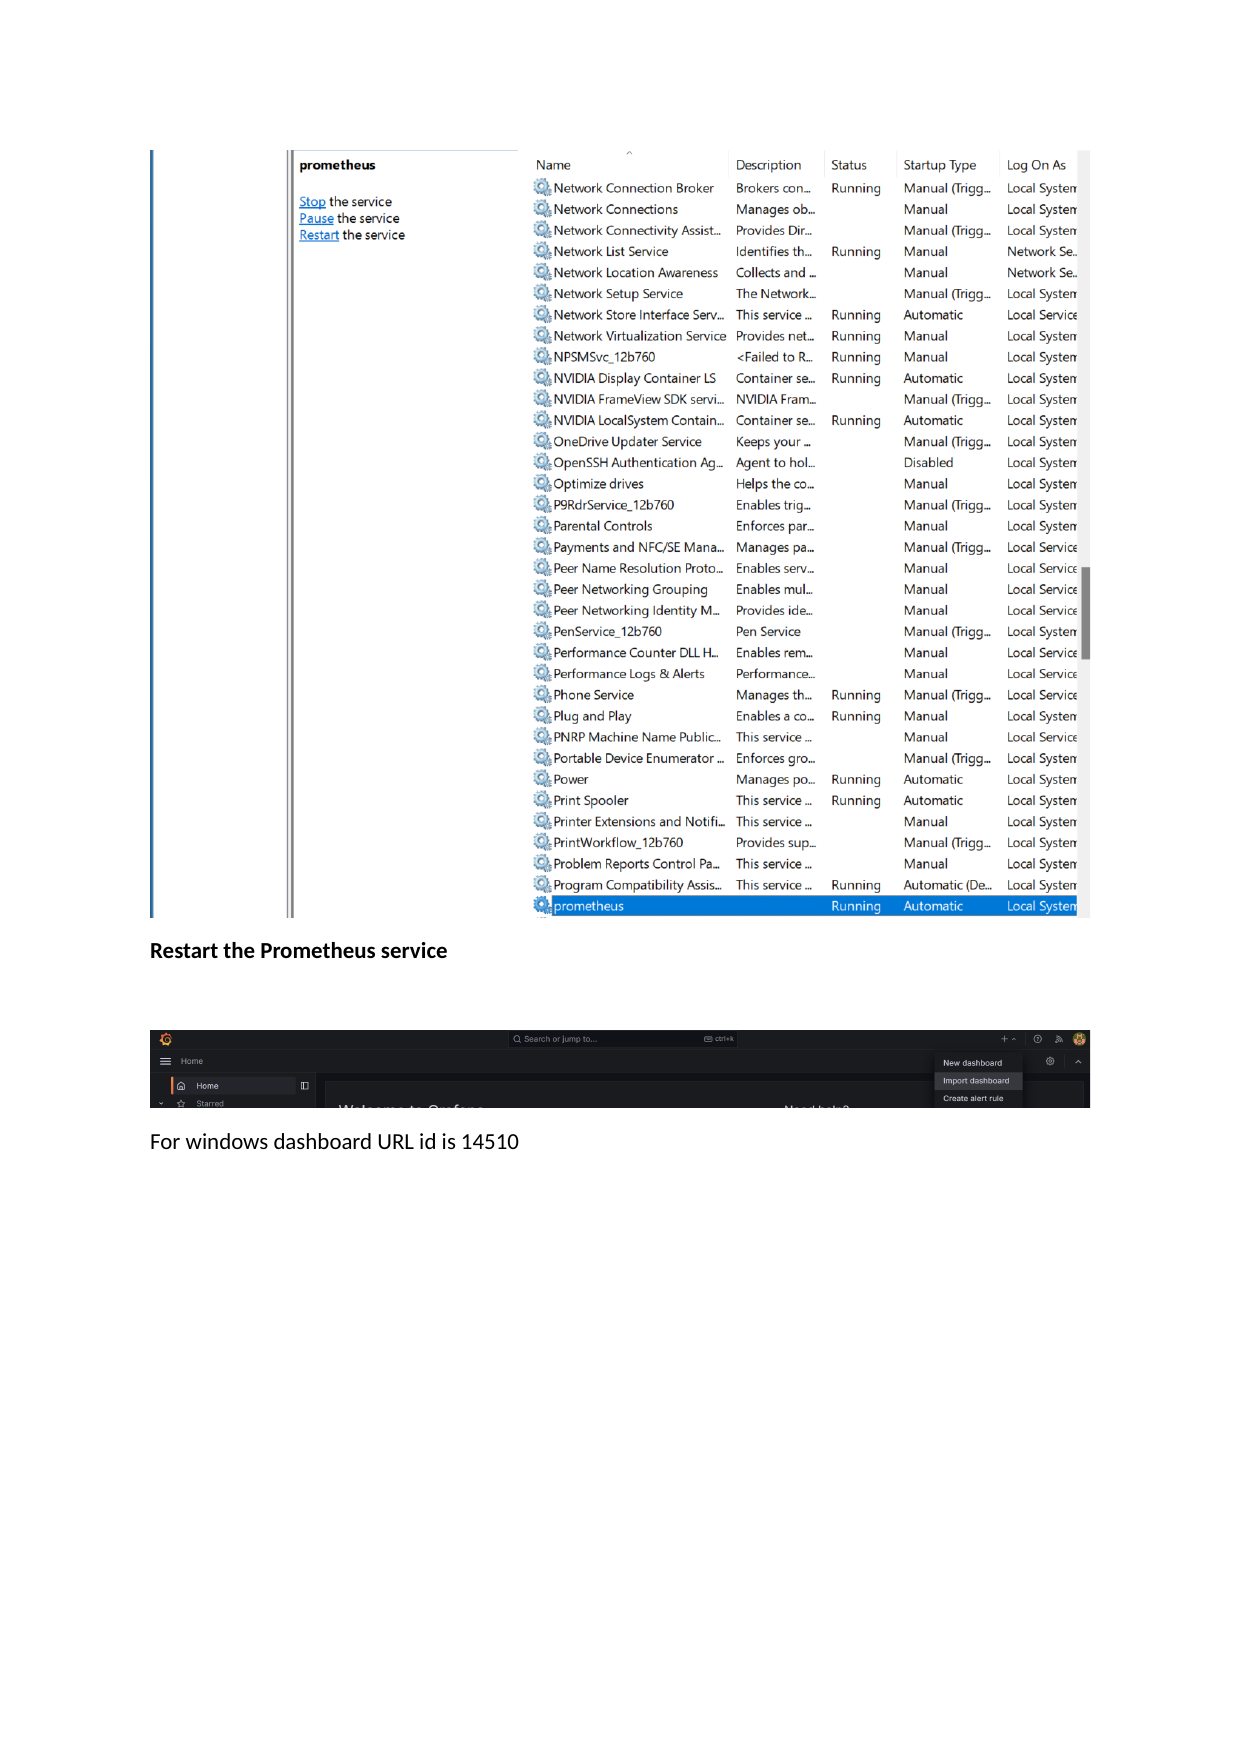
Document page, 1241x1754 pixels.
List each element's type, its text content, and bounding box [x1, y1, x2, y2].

text For windows dashboard URL id is 14510 [150, 1127, 1090, 1155]
picture [150, 1030, 1091, 1108]
text Restart the Prometheus service [150, 937, 1090, 965]
picture [150, 150, 1091, 918]
